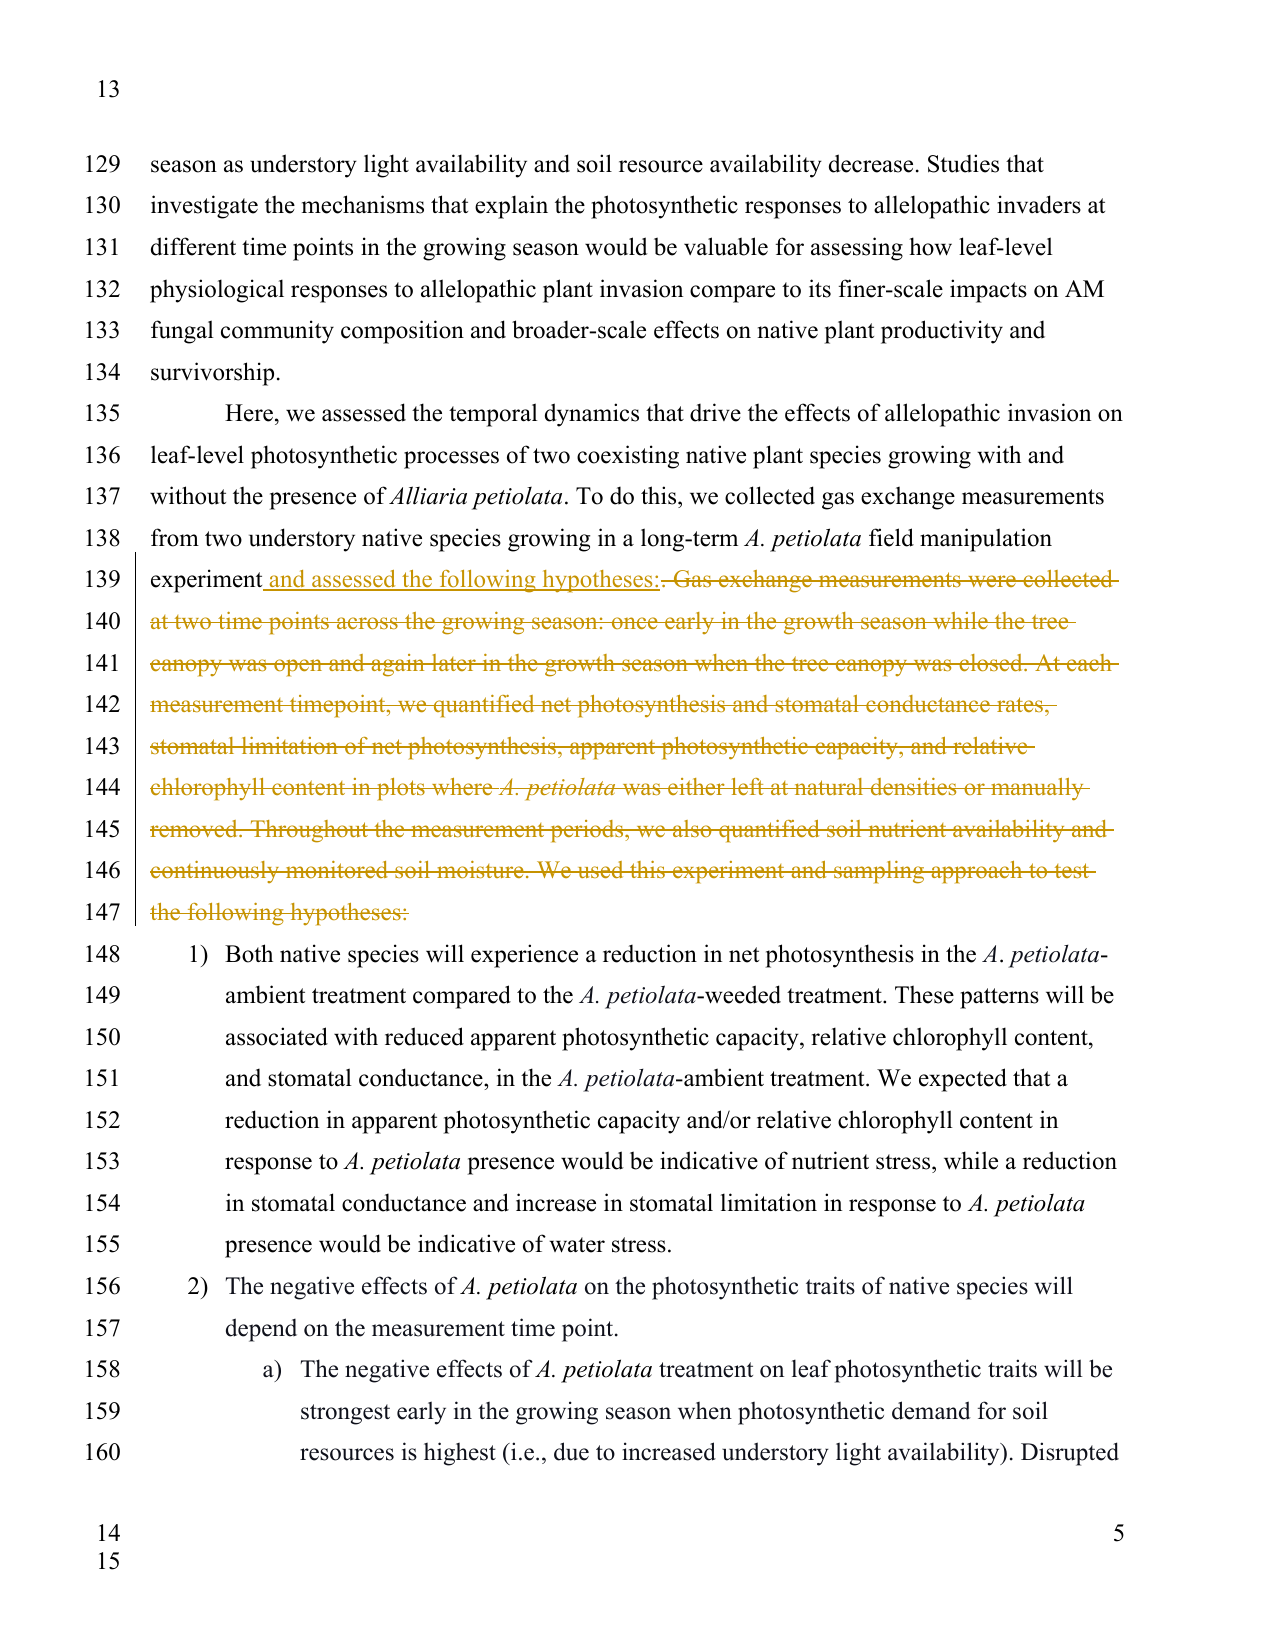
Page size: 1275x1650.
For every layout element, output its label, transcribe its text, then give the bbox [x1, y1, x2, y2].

list Both native species will experience a reduction in net photosynthesis in the A. petiolata-ambient treatment compared to the A. petiolata-weeded treatment. These patterns will be associated with reduced apparent photosynthetic capacity, relative chlorophyll content, and stomatal conductance, in the A. petiolata-ambient treatment. We expected that a reduction in apparent photosynthetic capacity and/or relative chlorophyll content in response to A. petiolata presence would be indicative of nutrient stress, while a reduction in stomatal conductance and increase in stomatal limitation in response to A. petiolata presence would be indicative of water stress. [187, 940, 1125, 1258]
list The negative effects of A. petiolata on the photosynthetic traits of native species will depend on the measurement time point. [187, 1272, 1125, 1341]
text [150, 150, 1125, 386]
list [262, 1355, 1125, 1466]
text Here, we assessed the temporal dynamics that drive the effects of allelopathic invasion on leaf-level photosynthetic processes of two coexisting native plant species growing with and without the presence of Alliaria petiolata. To do this, we collected gas exchange measurements from two understory native species growing in a long-term A. petiolata field manipulation experiment [150, 399, 1125, 926]
